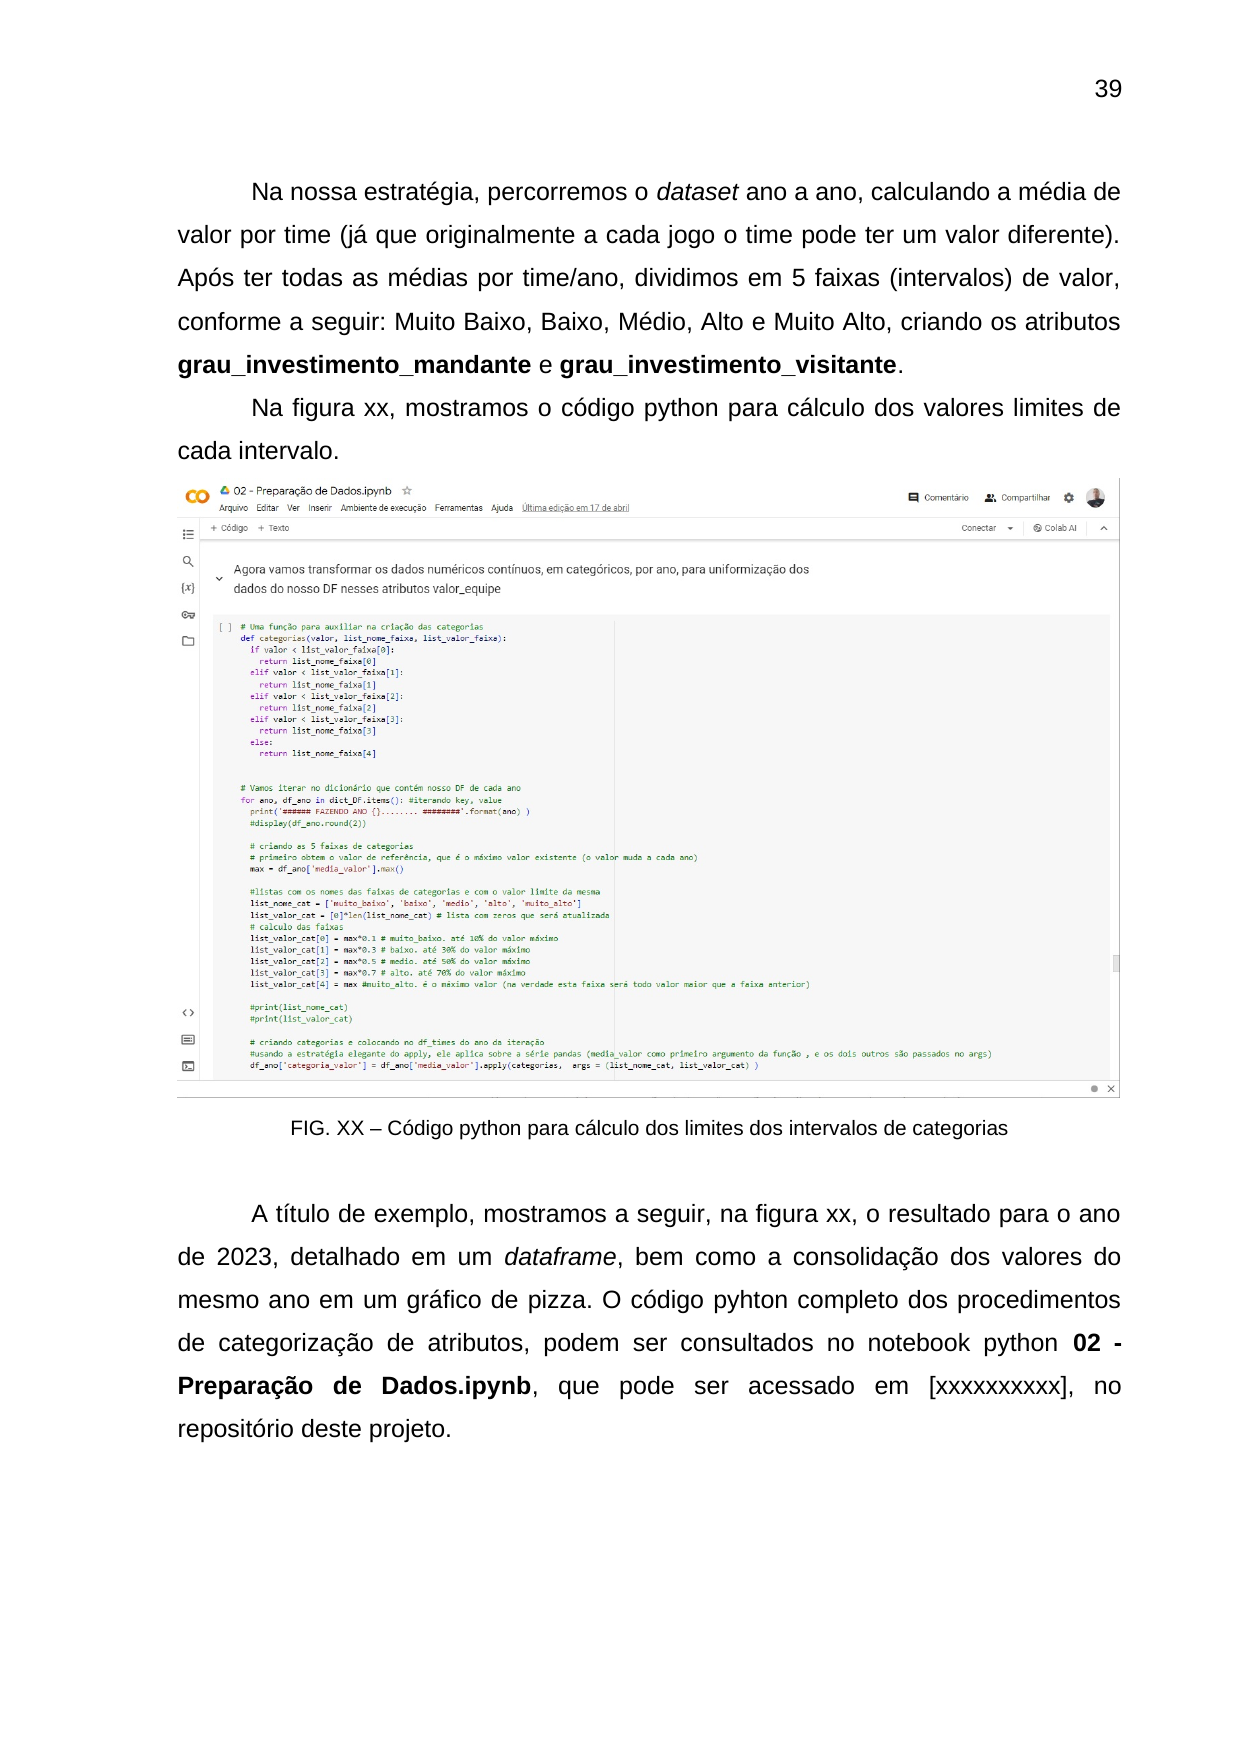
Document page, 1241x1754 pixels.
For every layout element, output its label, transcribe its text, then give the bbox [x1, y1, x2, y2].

picture [177, 478, 1120, 1098]
text Na nossa estratégia, percorremos o dataset ano a ano, calculando a média de valor por time (já que originalmente a cada jogo o time pode ter um valor diferente). Após ter todas as médias por time/ano, dividimos em 5 faixas (intervalos) de valor, conforme a seguir: Muito Baixo, Baixo, Médio, Alto e Muito Alto, criando os atributos grau_investimento_mandante e grau_investimento_visitante. [177, 177, 1122, 378]
text A título de exemplo, mostramos a seguir, na figura xx, o resultado para o ano de 2023, detalhado em um dataframe, bem como a consolidação dos valores do mesmo ano em um gráfico de pizza. O código pyhton completo dos procedimentos de categorização de atributos, podem ser consultados no notebook python 02 - Preparação de Dados.ipynb, que pode ser acessado em [xxxxxxxxxx], no repositório deste projeto. [177, 1198, 1122, 1443]
text Na figura xx, mostramos o código python para cálculo dos valores limites de cada intervalo. [177, 393, 1122, 465]
text FIG. XX – Código python para cálculo dos limites dos intervalos de categorias [177, 1112, 1122, 1141]
